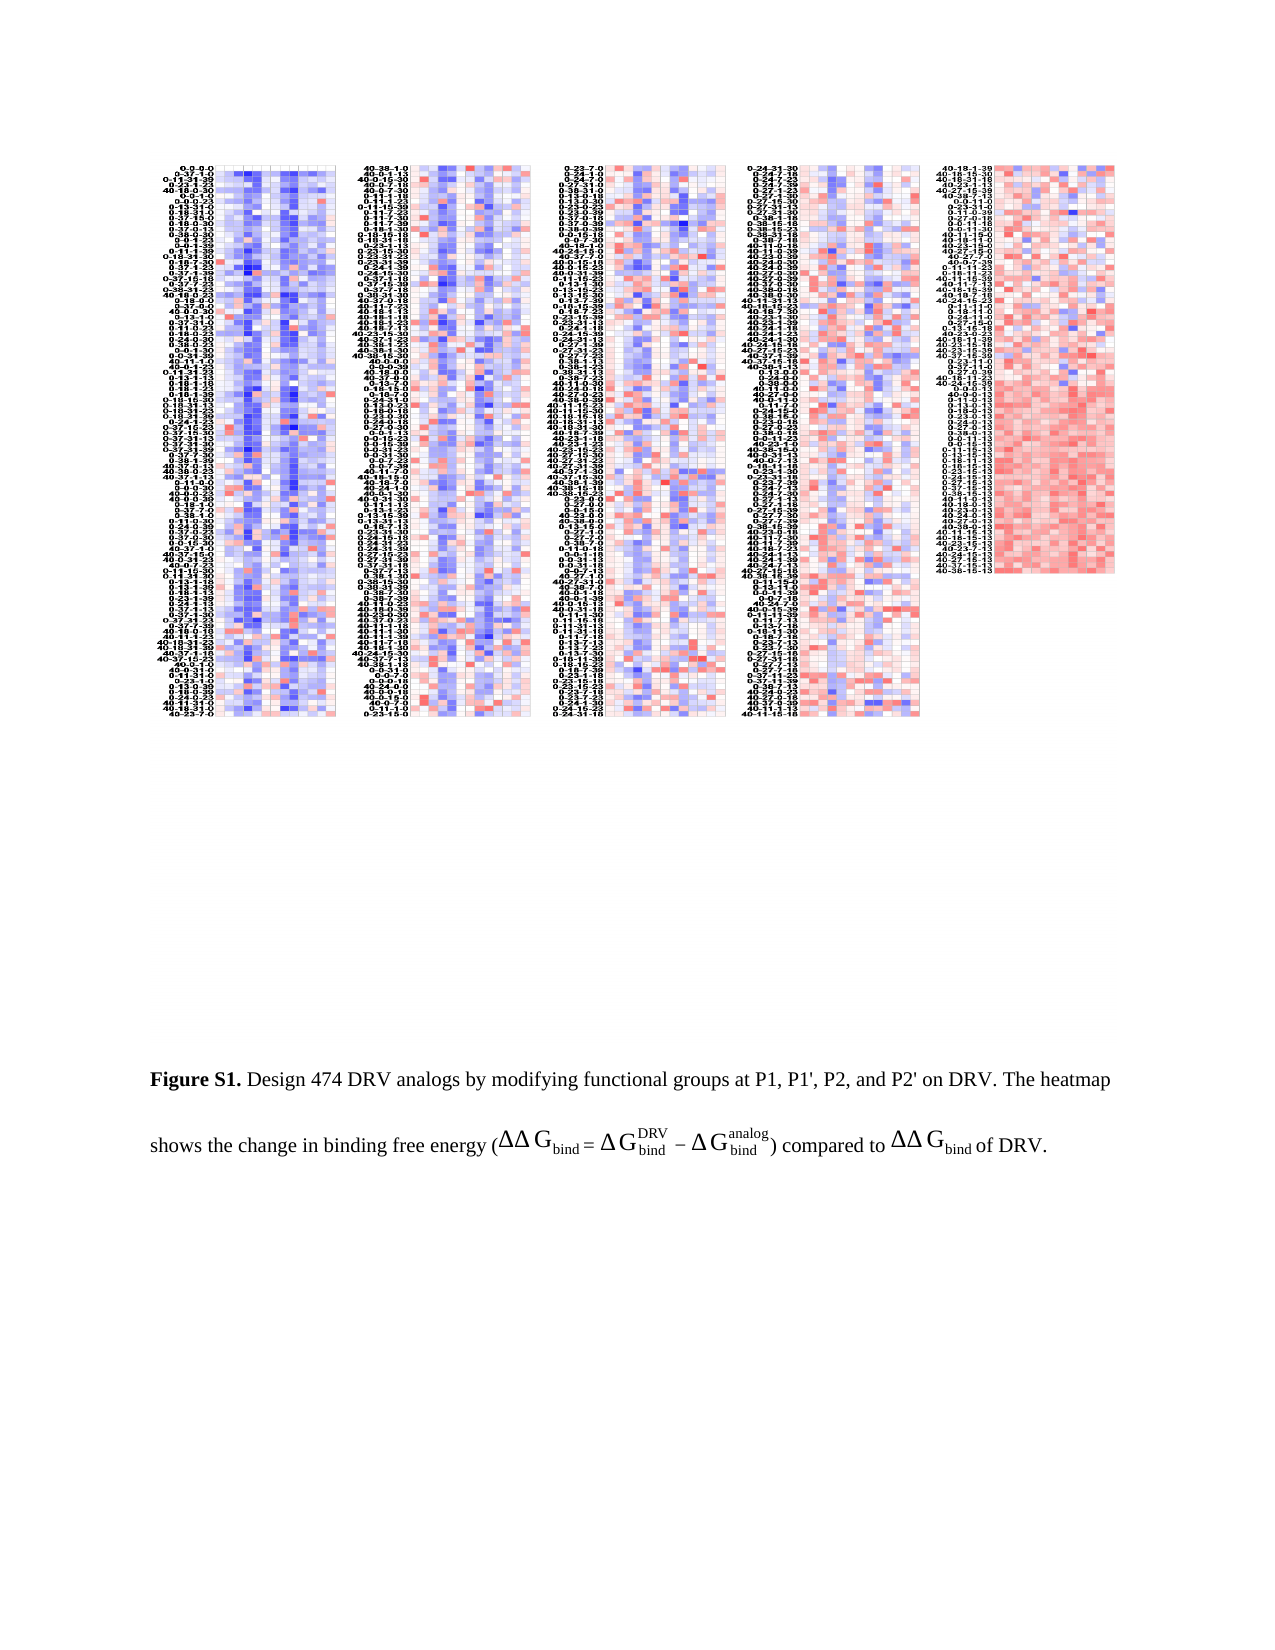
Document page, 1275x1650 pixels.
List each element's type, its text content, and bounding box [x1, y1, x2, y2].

picture [150, 150, 1118, 1043]
